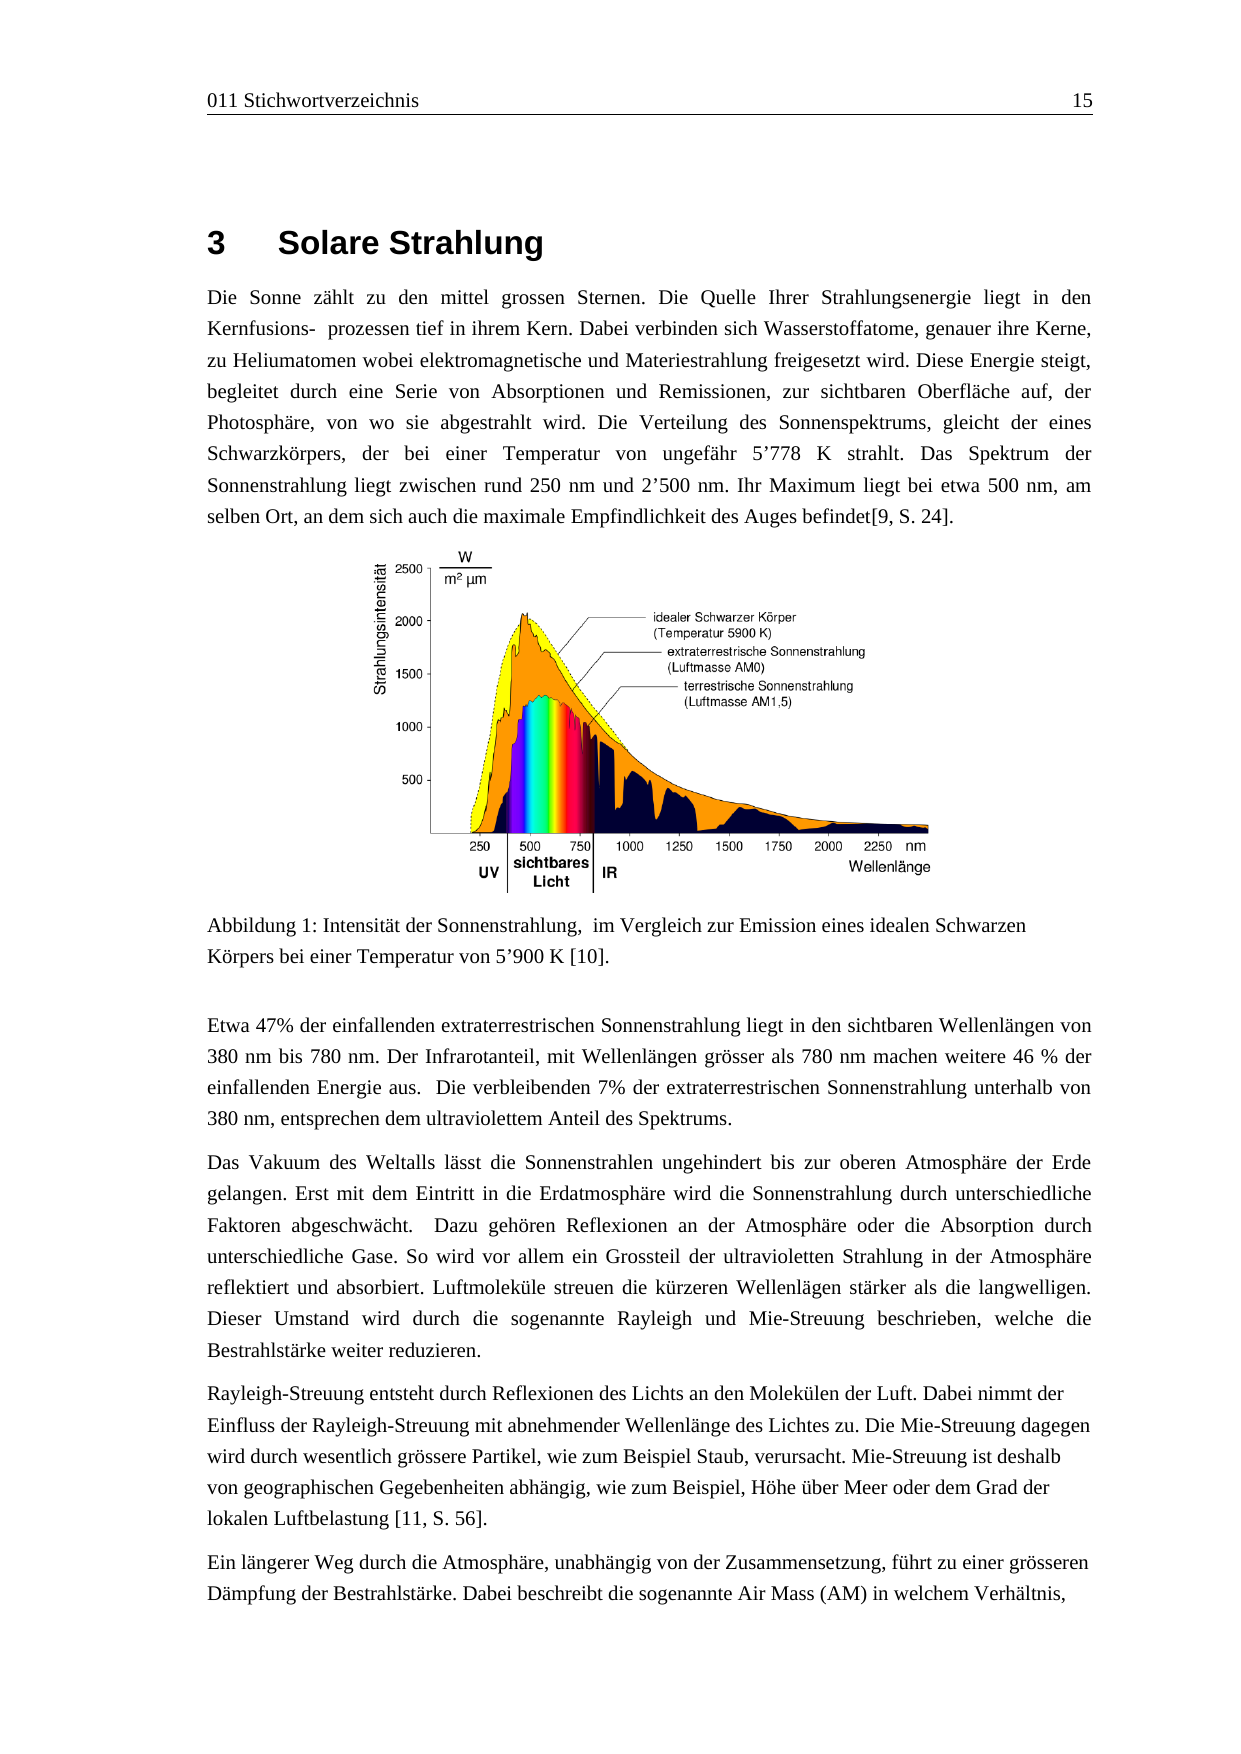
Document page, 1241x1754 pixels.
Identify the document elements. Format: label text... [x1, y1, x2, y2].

text Abbildung 1: Intensität der Sonnenstrahlung, im Vergleich zur Emission eines idealen Schwarzen Körpers bei einer Temperatur von 5’900 K [10]. [207, 913, 1093, 968]
text Rayleigh-Streuung entsteht durch Reflexionen des Lichts an den Molekülen der Luft. Dabei nimmt der Einfluss der Rayleigh-Streuung mit abnehmender Wellenlänge des Lichtes zu. Die Mie-Streuung dagegen wird durch wesentlich grössere Partikel, wie zum Beispiel Staub, verursacht. Mie-Streuung ist deshalb von geographischen Gegebenheiten abhängig, wie zum Beispiel, Höhe über Meer oder dem Grad der lokalen Luftbelastung [11, S. 56]. [207, 1381, 1093, 1530]
subtitle Solare Strahlung [207, 223, 1093, 261]
text Etwa 47% der einfallenden extraterrestrischen Sonnenstrahlung liegt in den sichtbaren Wellenlängen von 380 nm bis 780 nm. Der Infrarotanteil, mit Wellenlängen grösser als 780 nm machen weitere 46 % der einfallenden Energie aus. Die verbleibenden 7% der extraterrestrischen Sonnenstrahlung unterhalb von 380 nm, entsprechen dem ultraviolettem Anteil des Spektrums. [207, 1013, 1093, 1130]
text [207, 1550, 1093, 1605]
picture [368, 547, 931, 893]
text Die Sonne zählt zu den mittel grossen Sternen. Die Quelle Ihrer Strahlungsenergie liegt in den Kernfusions- prozessen tief in ihrem Kern. Dabei verbinden sich Wasserstoffatome, genauer ihre Kerne, zu Heliumatomen wobei elektromagnetische und Materiestrahlung freigesetzt wird. Diese Energie steigt, begleitet durch eine Serie von Absorptionen und Remissionen, zur sichtbaren Oberfläche auf, der Photosphäre, von wo sie abgestrahlt wird. Die Verteilung des Sonnenspektrums, gleicht der eines Schwarzkörpers, der bei einer Temperatur von ungefähr 5’778 K strahlt. Das Spektrum der Sonnenstrahlung liegt zwischen rund 250 nm und 2’500 nm. Ihr Maximum liegt bei etwa 500 nm, am selben Ort, an dem sich auch die maximale Empfindlichkeit des Auges befindet[9, S. 24]. [207, 285, 1093, 528]
text Das Vakuum des Weltalls lässt die Sonnenstrahlen ungehindert bis zur oberen Atmosphäre der Erde gelangen. Erst mit dem Eintritt in die Erdatmosphäre wird die Sonnenstrahlung durch unterschiedliche Faktoren abgeschwächt. Dazu gehören Reflexionen an der Atmosphäre oder die Absorption durch unterschiedliche Gase. So wird vor allem ein Grossteil der ultravioletten Strahlung in der Atmosphäre reflektiert und absorbiert. Luftmoleküle streuen die kürzeren Wellenlägen stärker als die langwelligen. Dieser Umstand wird durch die sogenannte Rayleigh und Mie-Streuung beschrieben, welche die Bestrahlstärke weiter reduzieren. [207, 1150, 1093, 1362]
